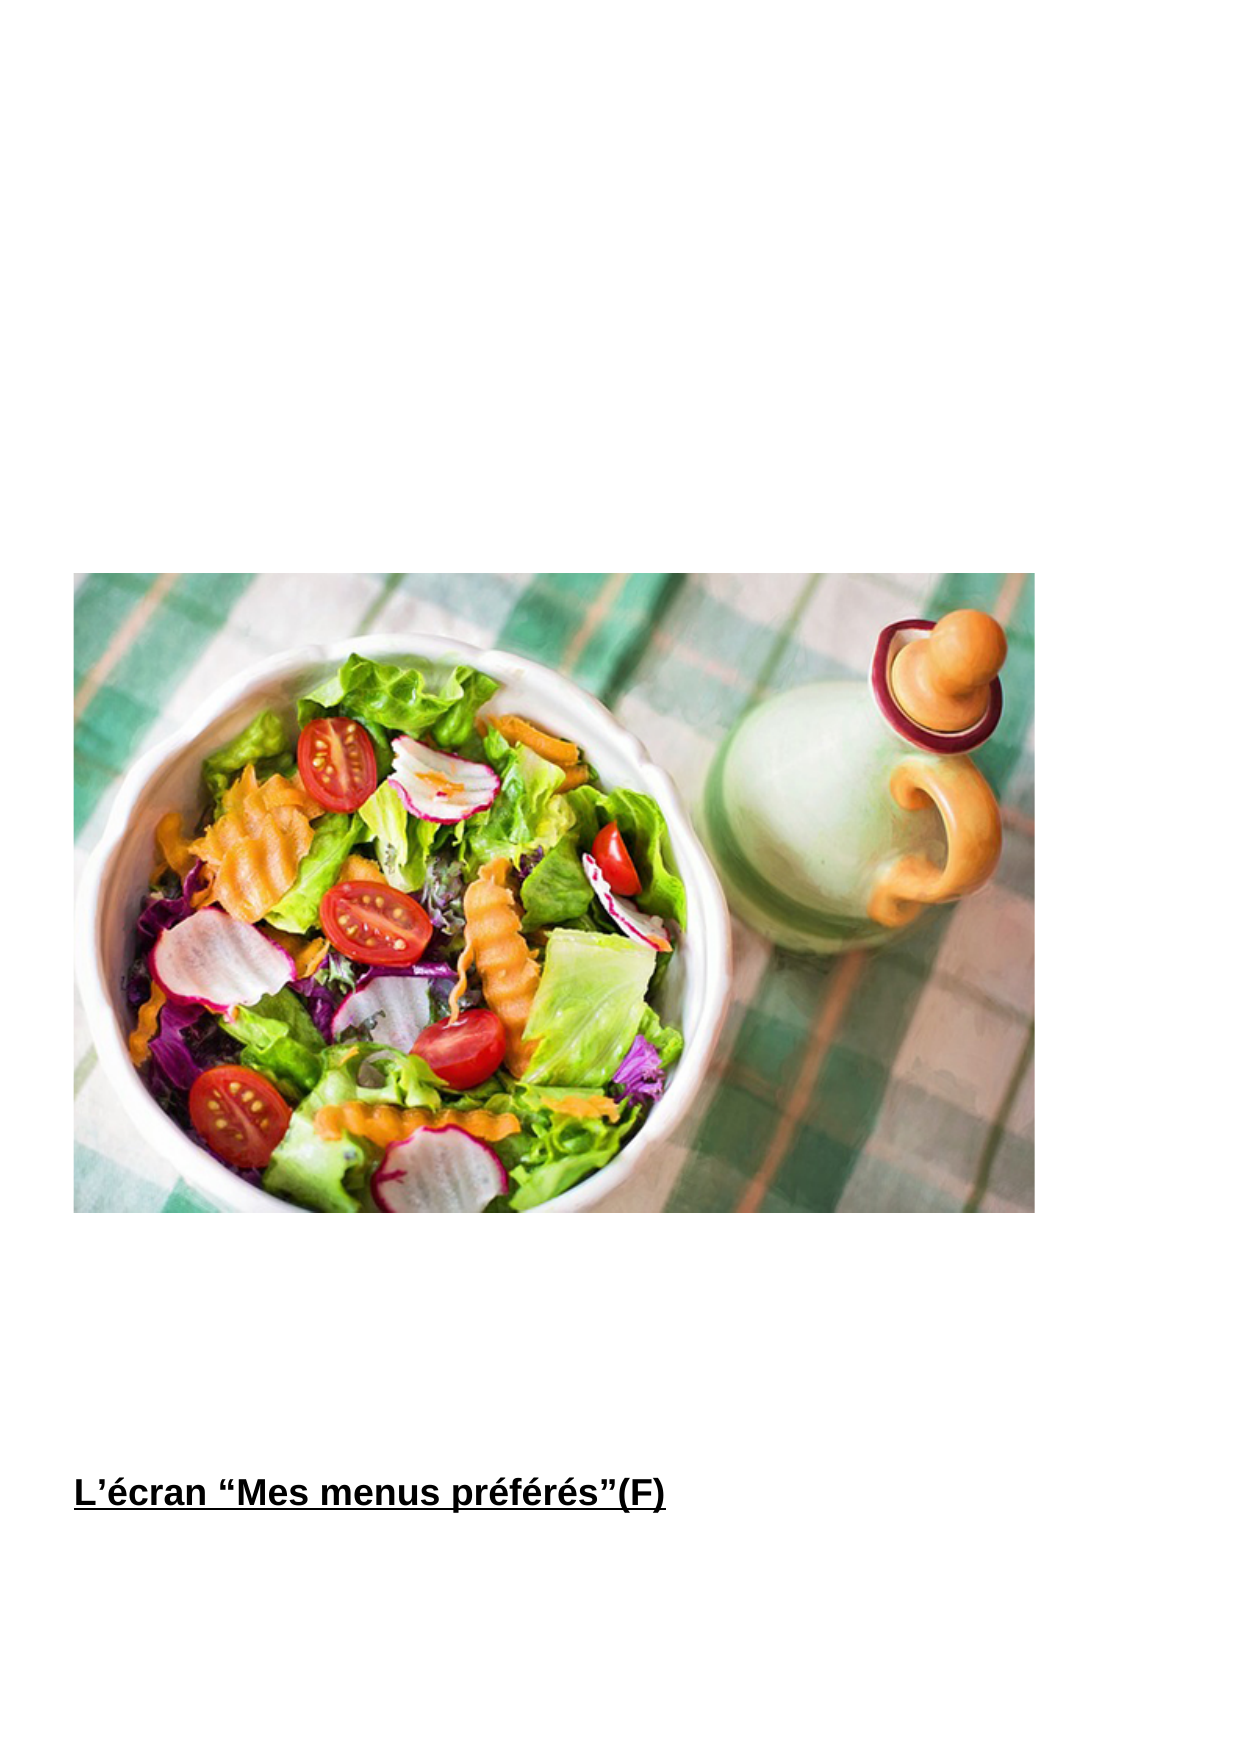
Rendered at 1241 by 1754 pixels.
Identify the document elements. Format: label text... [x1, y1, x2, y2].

text L’écran “Mes menus préférés”(F) [74, 1470, 1090, 1513]
picture [73, 573, 1035, 1213]
